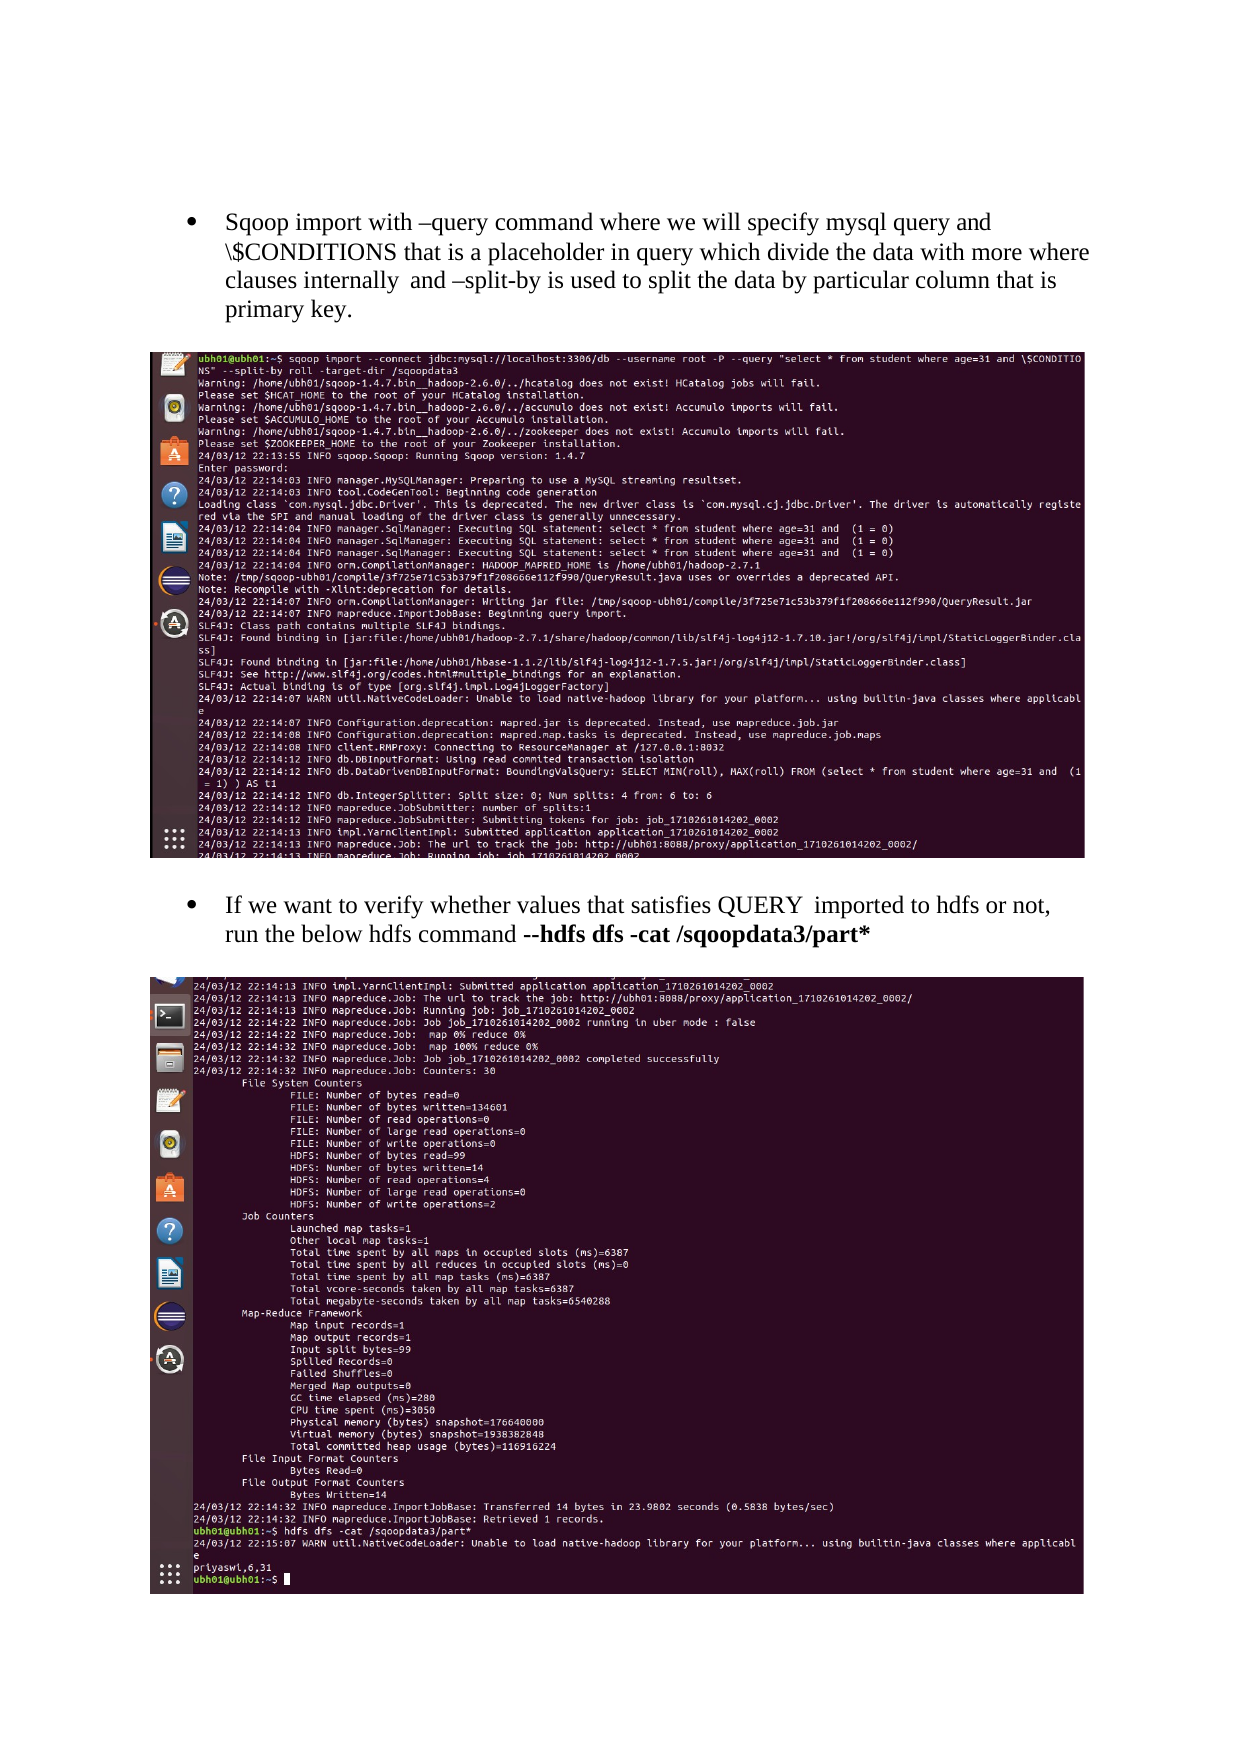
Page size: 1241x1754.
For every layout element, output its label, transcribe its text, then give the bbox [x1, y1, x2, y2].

list Sqoop import with –query command where we will specify mysql query and [187, 206, 1176, 237]
text \$CONDITIONS that is a placeholder in query which divide the data with more where clauses internally and –split-by is used to split the data by particular column that is primary key. [225, 237, 1099, 323]
picture [150, 352, 1085, 858]
list If we want to verify whether values that satisfies QUERY imported to hdfs or not, run the below hdfs command --hdfs dfs -cat /sqoopdata3/part* [187, 891, 1053, 948]
picture [150, 977, 1084, 1594]
